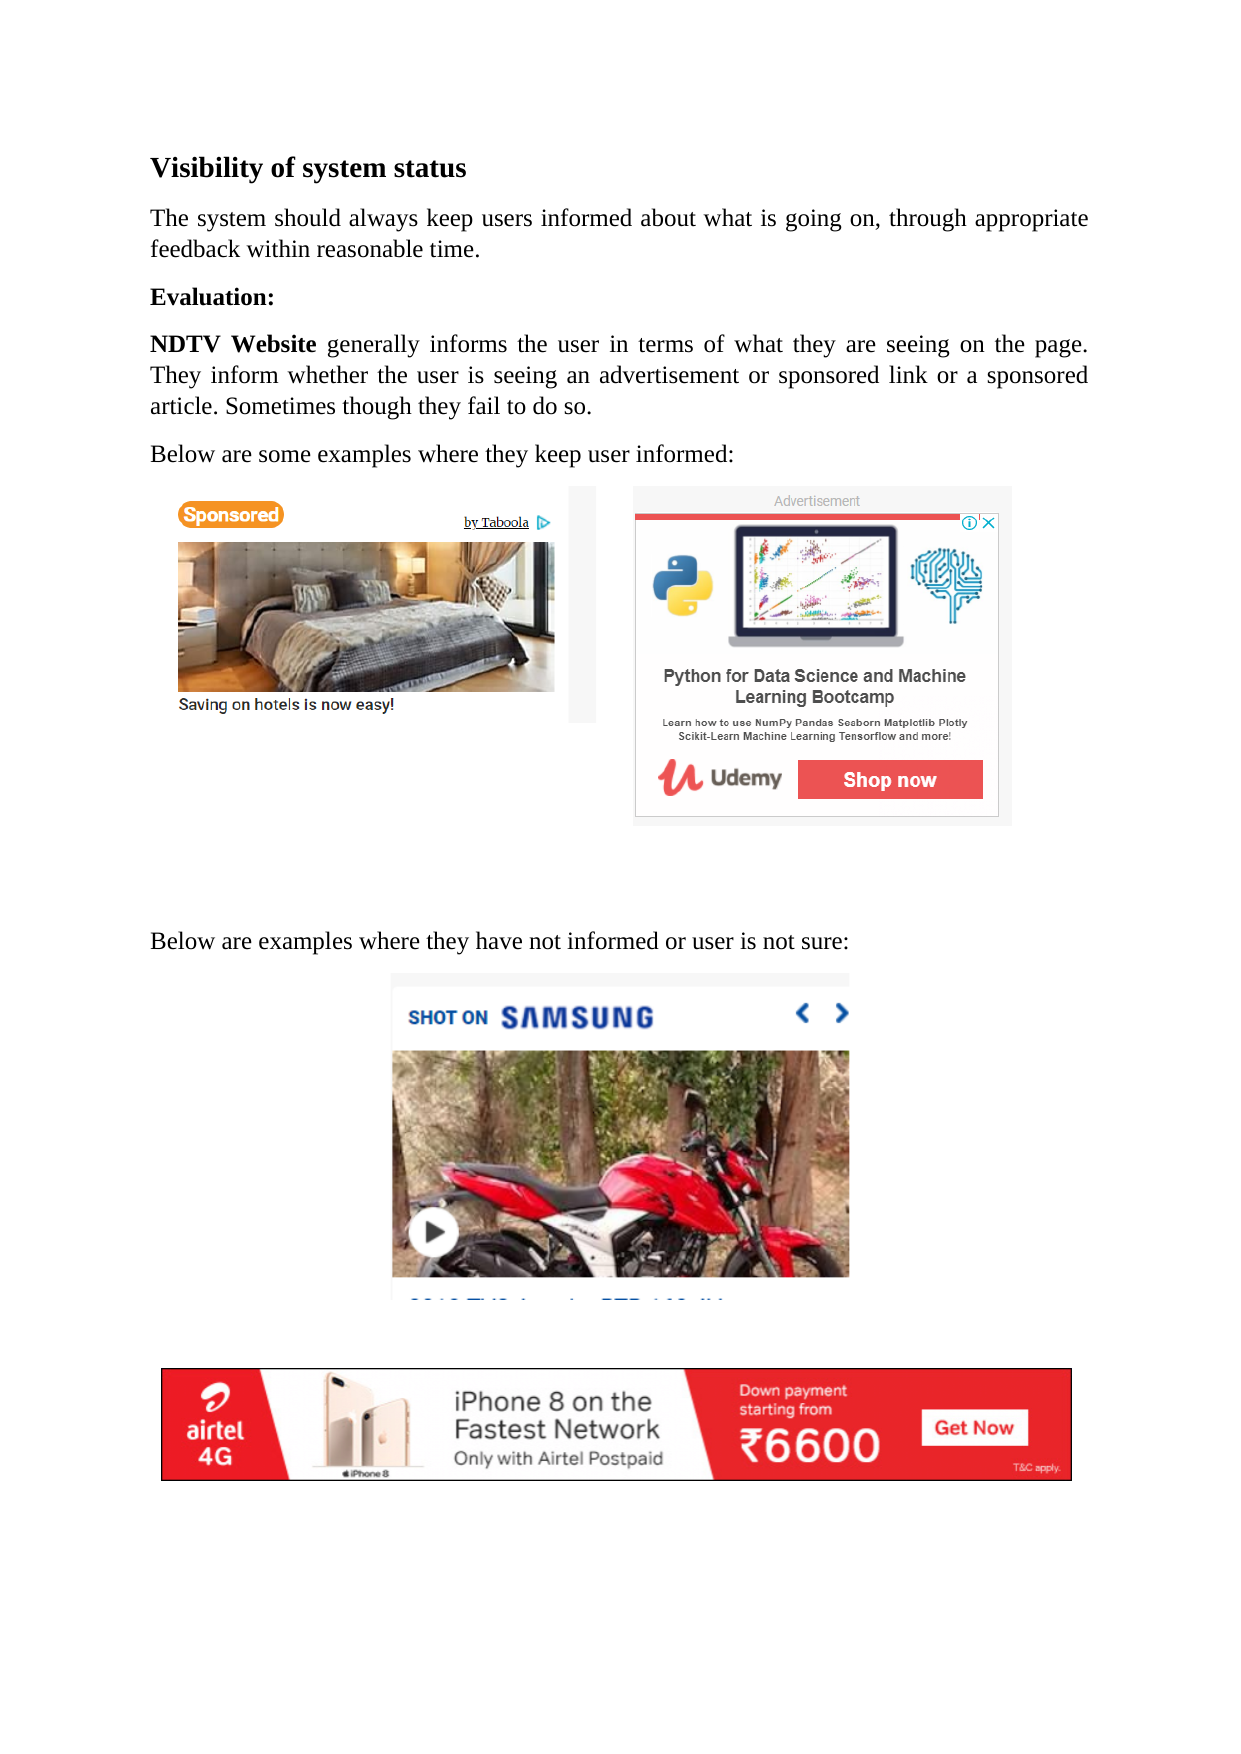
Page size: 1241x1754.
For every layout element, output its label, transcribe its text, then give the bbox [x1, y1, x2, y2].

picture [390, 973, 850, 1300]
text Visibility of system status [150, 150, 1090, 183]
text NDTV Website generally informs the user in terms of what they are seeing on the page. They inform whether the user is seeing an advertisement or sponsored link or a sponsored article. Sometimes though they fail to do so. [150, 329, 1090, 420]
text Below are some examples where they keep user informed: [150, 439, 1090, 468]
picture [150, 1365, 1090, 1493]
picture [633, 486, 1012, 826]
picture [161, 486, 597, 723]
table_header [150, 487, 622, 878]
text Below are examples where they have not informed or user is not sure: [150, 926, 1090, 954]
text The system should always keep users informed about what is going on, through appropriate feedback within reasonable time. [150, 203, 1090, 263]
text Evaluation: [150, 282, 1090, 310]
table_header [622, 487, 1058, 878]
